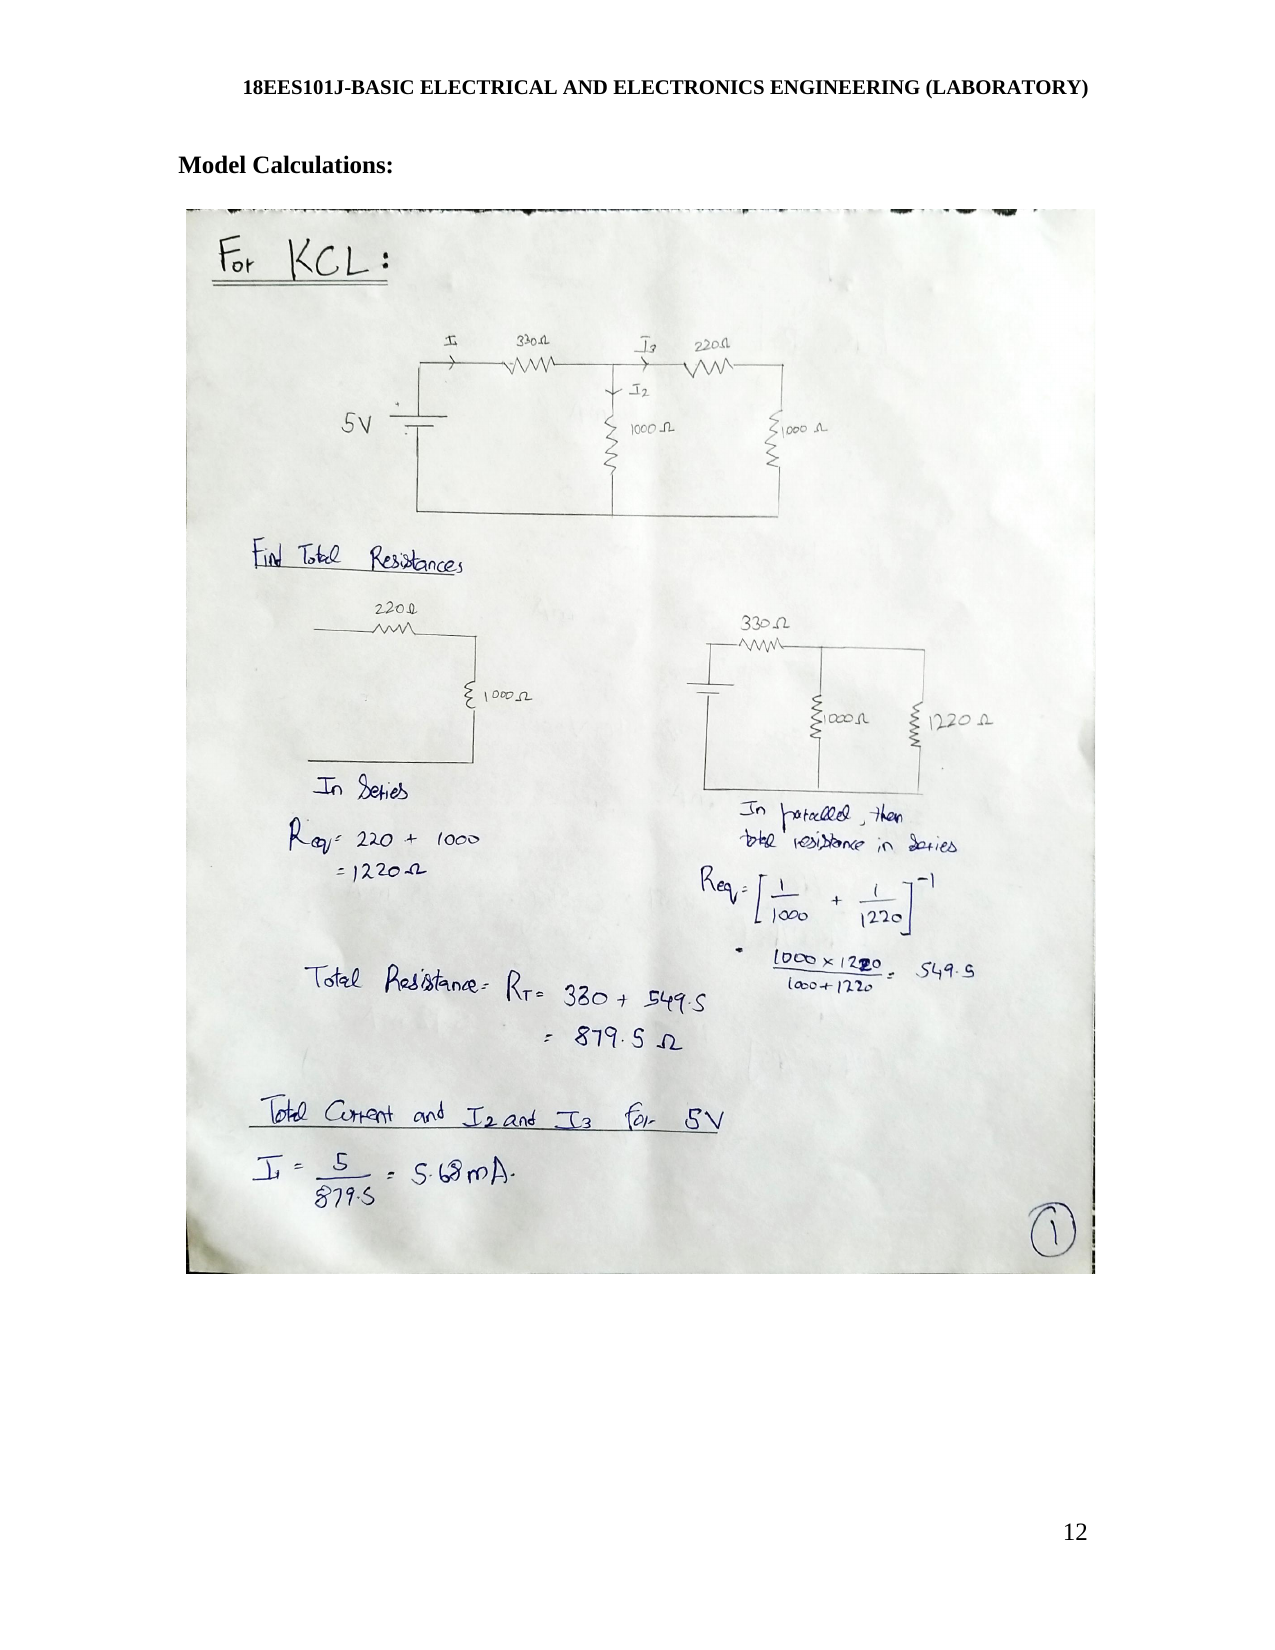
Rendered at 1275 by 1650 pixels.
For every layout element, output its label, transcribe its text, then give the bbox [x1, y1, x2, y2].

text Model Calculations: [178, 150, 1087, 179]
picture [186, 209, 1096, 1274]
